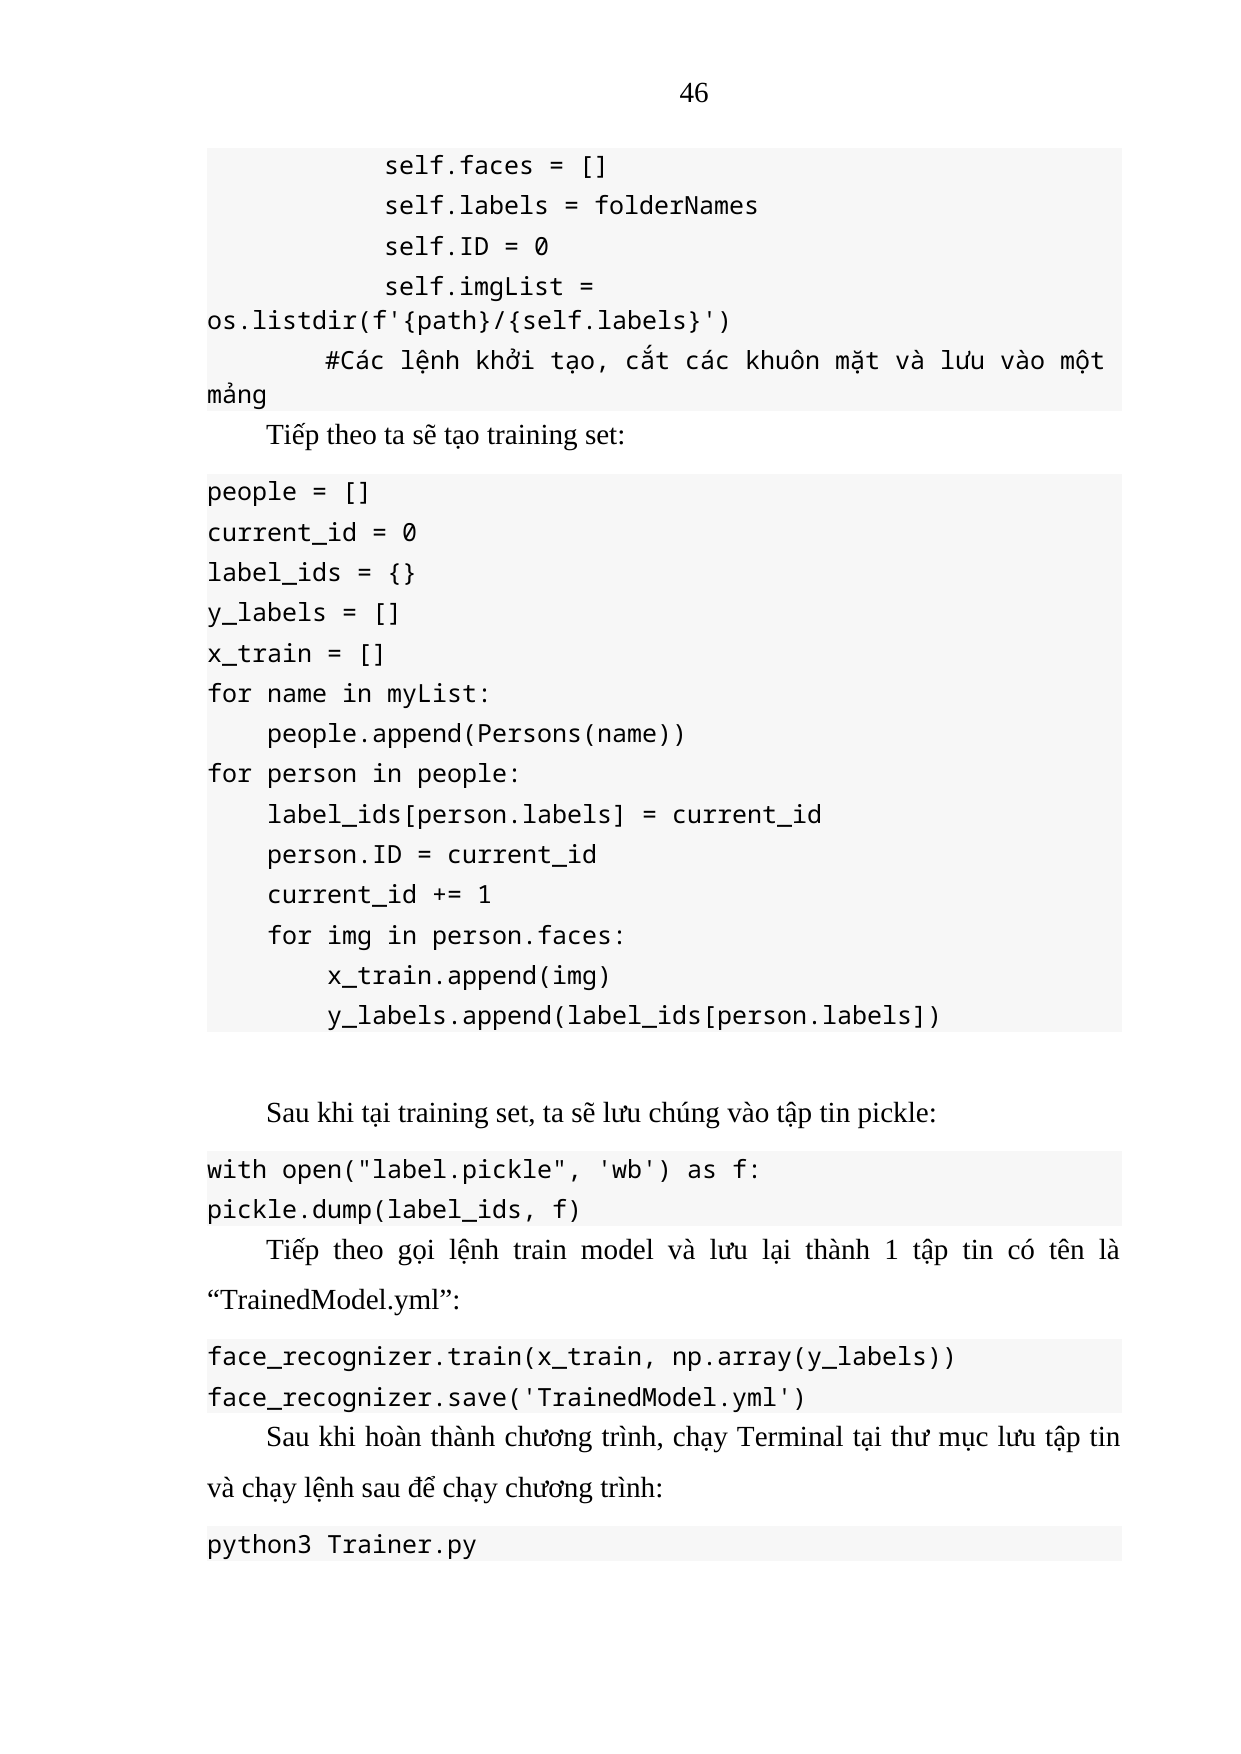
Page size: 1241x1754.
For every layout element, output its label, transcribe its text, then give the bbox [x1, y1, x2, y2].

text Sau khi tại training set, ta sẽ lưu chúng vào tập tin pickle: [207, 1095, 1122, 1128]
text people = [] [207, 474, 1122, 508]
text face_recognizer.train(x_train, np.array(y_labels)) [207, 1339, 1122, 1373]
text self.labels = folderNames [207, 188, 1122, 222]
text Sau khi hoàn thành chương trình, chạy Terminal tại thư mục lưu tập tin và chạy lệnh sau để chạy chương trình: [207, 1419, 1122, 1503]
text Tiếp theo gọi lệnh train model và lưu lại thành 1 tập tin có tên là “TrainedModel.yml”: [207, 1232, 1122, 1316]
text x_train.append(img) [207, 958, 1122, 992]
text label_ids[person.labels] = current_id [207, 796, 1122, 831]
text y_labels = [] [207, 595, 1122, 629]
text self.ID = 0 [207, 228, 1122, 262]
text self.faces = [] [207, 148, 1122, 182]
text self.imgList = os.listdir(f'{path}/{self.labels}') [207, 269, 1122, 337]
text people.append(Persons(name)) [207, 716, 1122, 750]
text x_train = [] [207, 635, 1122, 669]
text current_id = 0 [207, 514, 1122, 548]
text with open("label.pickle", 'wb') as f: [207, 1151, 1122, 1186]
text for name in myList: [207, 676, 1122, 709]
text current_id += 1 [207, 877, 1122, 911]
text pickle.dump(label_ids, f) [207, 1192, 1122, 1226]
text #Các lệnh khởi tạo, cắt các khuôn mặt và lưu vào một mảng [207, 343, 1122, 411]
text for person in people: [207, 756, 1122, 790]
text face_recognizer.save('TrainedModel.yml') [207, 1379, 1122, 1413]
text python3 Trainer.py [207, 1526, 1122, 1561]
text for img in person.faces: [207, 917, 1122, 951]
text y_labels.append(label_ids[person.labels]) [207, 998, 1122, 1032]
text Tiếp theo ta sẽ tạo training set: [207, 417, 1122, 451]
text person.ID = current_id [207, 837, 1122, 871]
text label_ids = {} [207, 554, 1122, 589]
